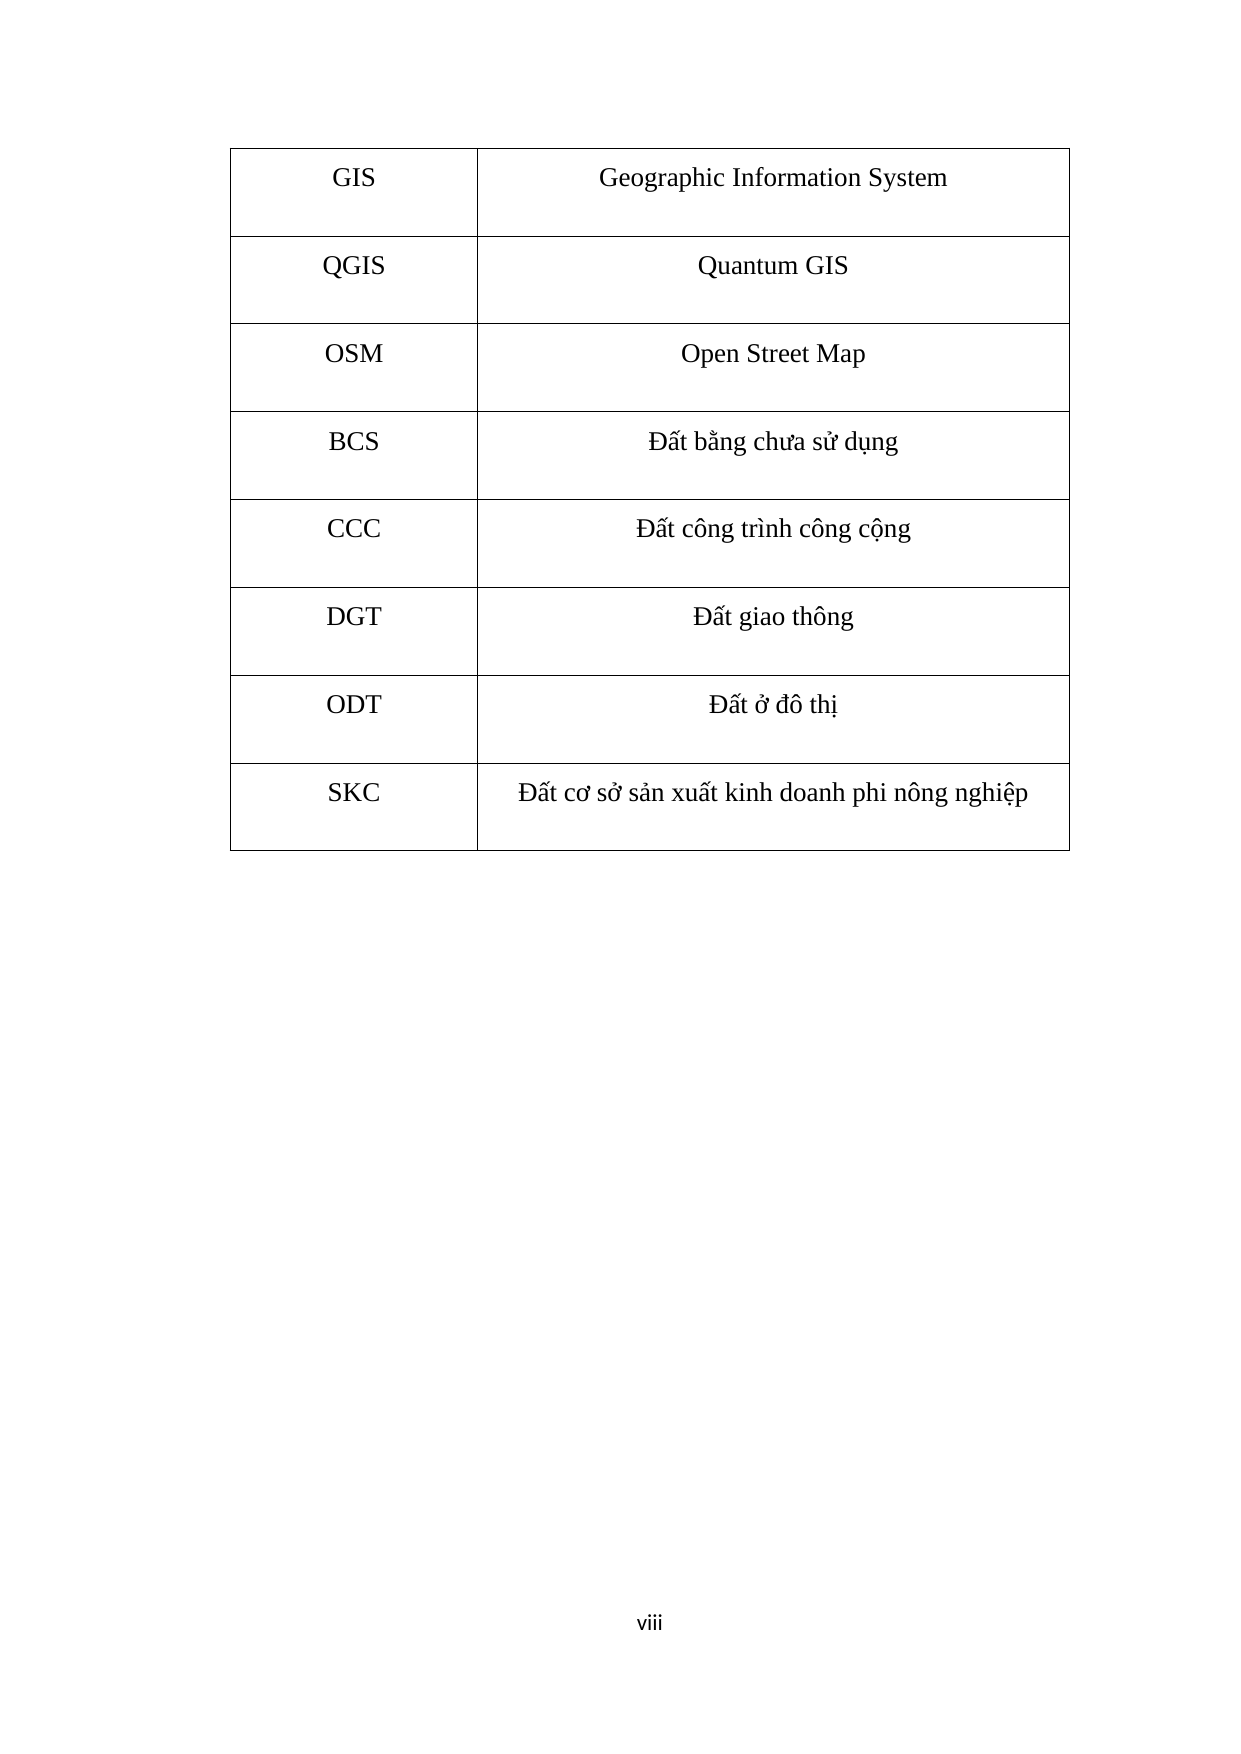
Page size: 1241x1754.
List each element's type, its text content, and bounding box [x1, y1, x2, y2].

table_cell Geographic Information System [478, 149, 1069, 236]
table_cell CCC [231, 500, 477, 587]
table_cell Open Street Map [478, 324, 1069, 411]
table_cell Đất giao thông [478, 588, 1069, 674]
table_cell Quantum GIS [478, 237, 1069, 323]
table_cell GIS [231, 149, 477, 236]
table_cell Đất bằng chưa sử dụng [478, 412, 1069, 499]
table_cell QGIS [231, 237, 477, 323]
table_cell Đất công trình công cộng [478, 500, 1069, 587]
table_cell OSM [231, 324, 477, 411]
table_cell BCS [231, 412, 477, 499]
table_cell ODT [231, 676, 477, 762]
table_cell Đất ở đô thị [478, 676, 1069, 762]
table_cell SKC [231, 764, 477, 850]
table_cell Đất cơ sở sản xuất kinh doanh phi nông nghiệp [478, 764, 1069, 850]
table_cell DGT [231, 588, 477, 674]
